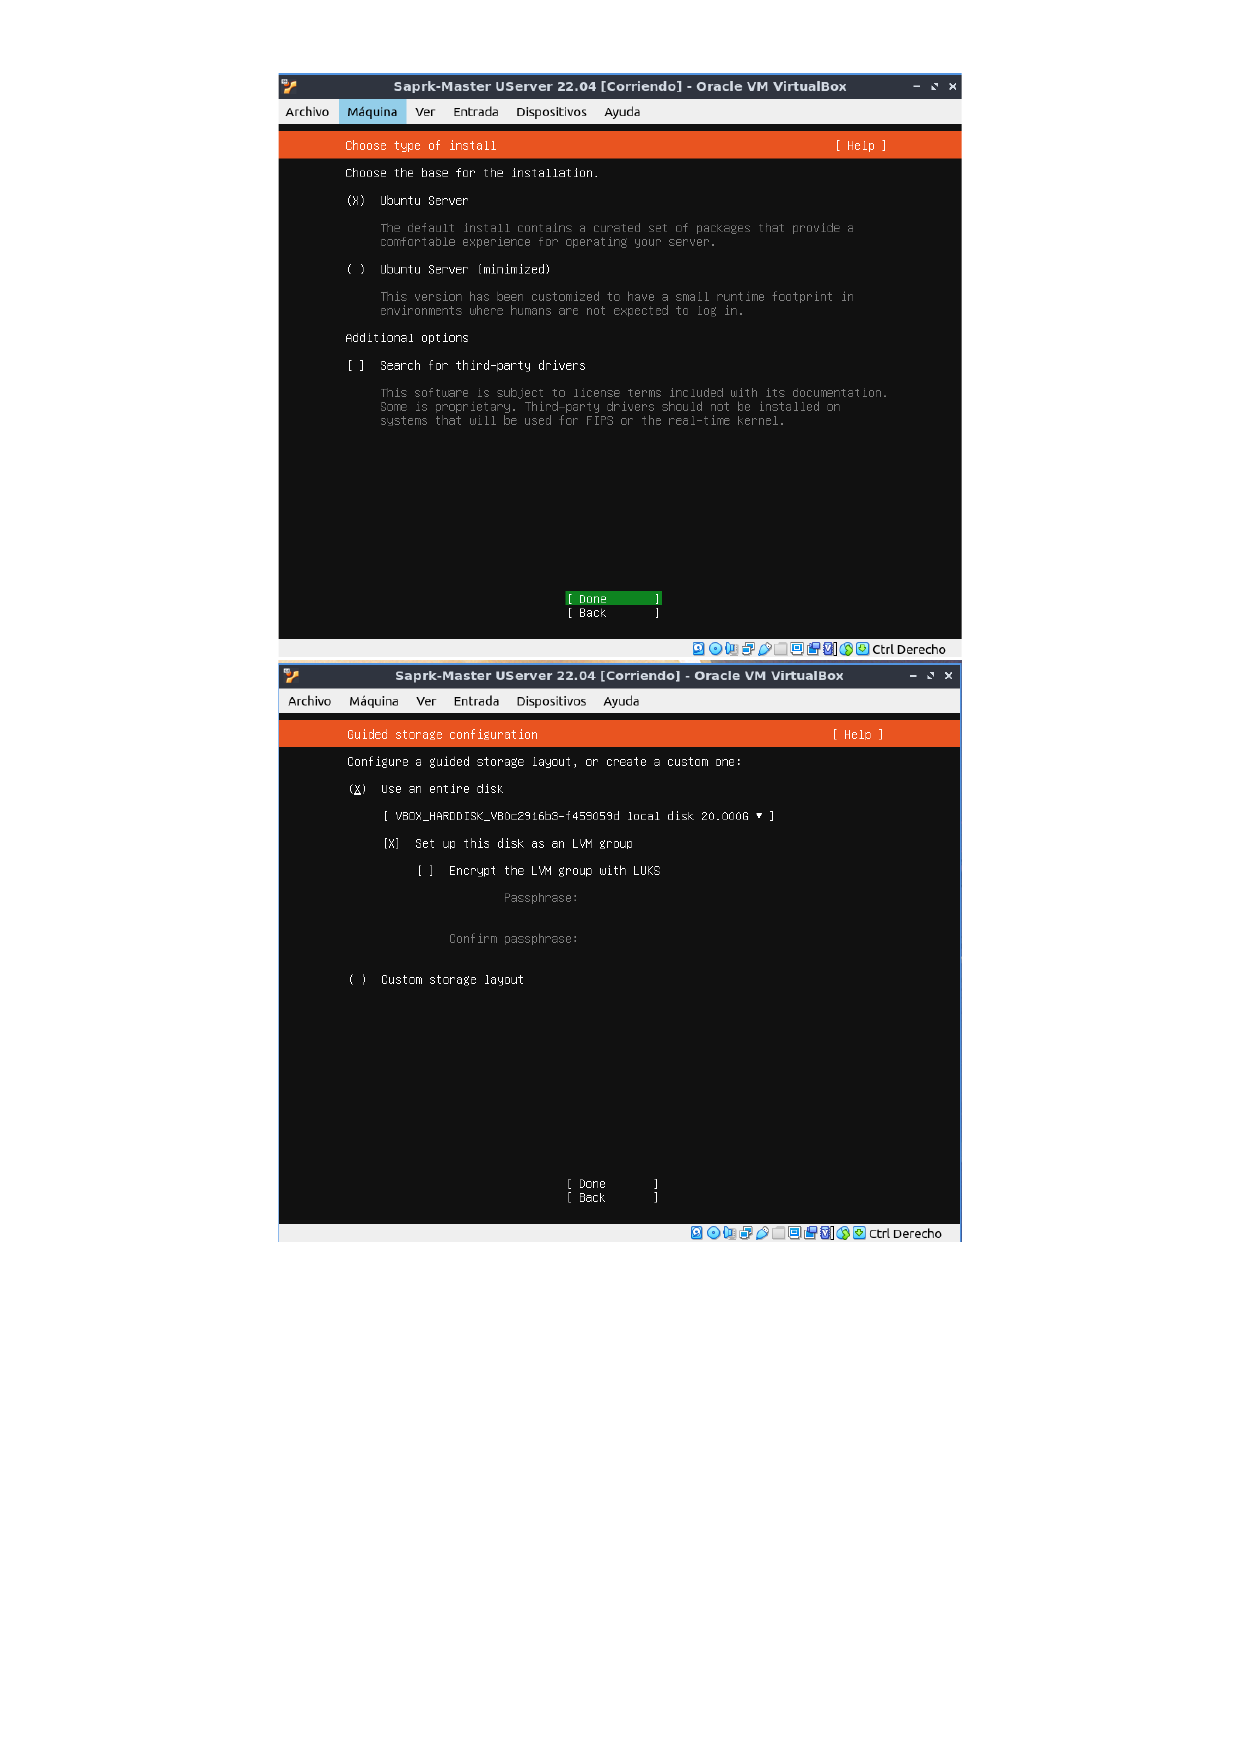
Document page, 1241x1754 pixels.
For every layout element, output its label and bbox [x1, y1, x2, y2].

picture [278, 73, 962, 657]
picture [278, 660, 962, 1242]
